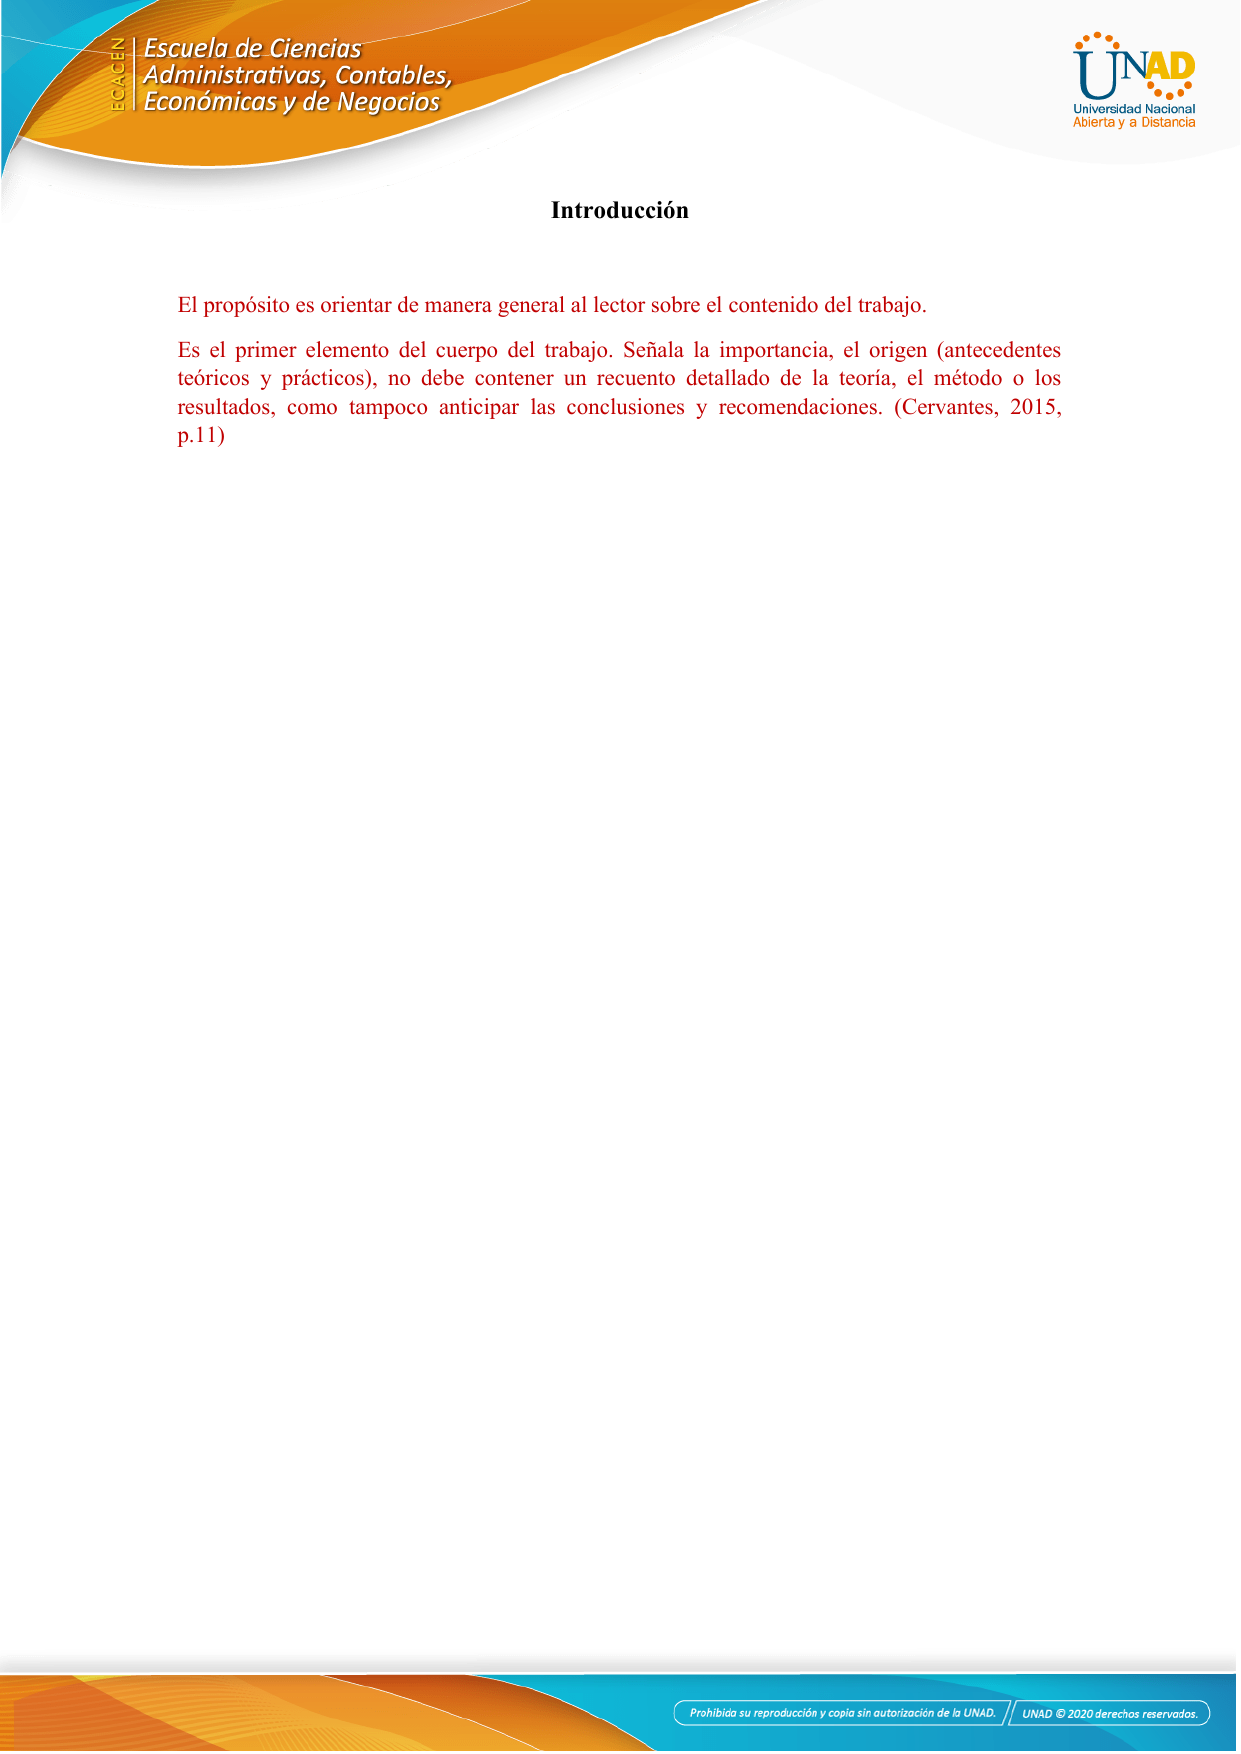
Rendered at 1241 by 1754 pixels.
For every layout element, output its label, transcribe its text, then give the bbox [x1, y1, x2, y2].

picture [0, 1623, 1236, 1751]
text Es el primer elemento del cuerpo del trabajo. Señala la importancia, el origen (antecedentes teóricos y prácticos), no debe contener un recuento detallado de la teoría, el método o los resultados, como tampoco anticipar las conclusiones y recomendaciones. (Cervantes, 2015, p.11) [177, 336, 1063, 447]
picture [1, 0, 1241, 223]
text El propósito es orientar de manera general al lector sobre el contenido del trabajo. [177, 291, 1063, 317]
text Introducción [177, 195, 1063, 224]
